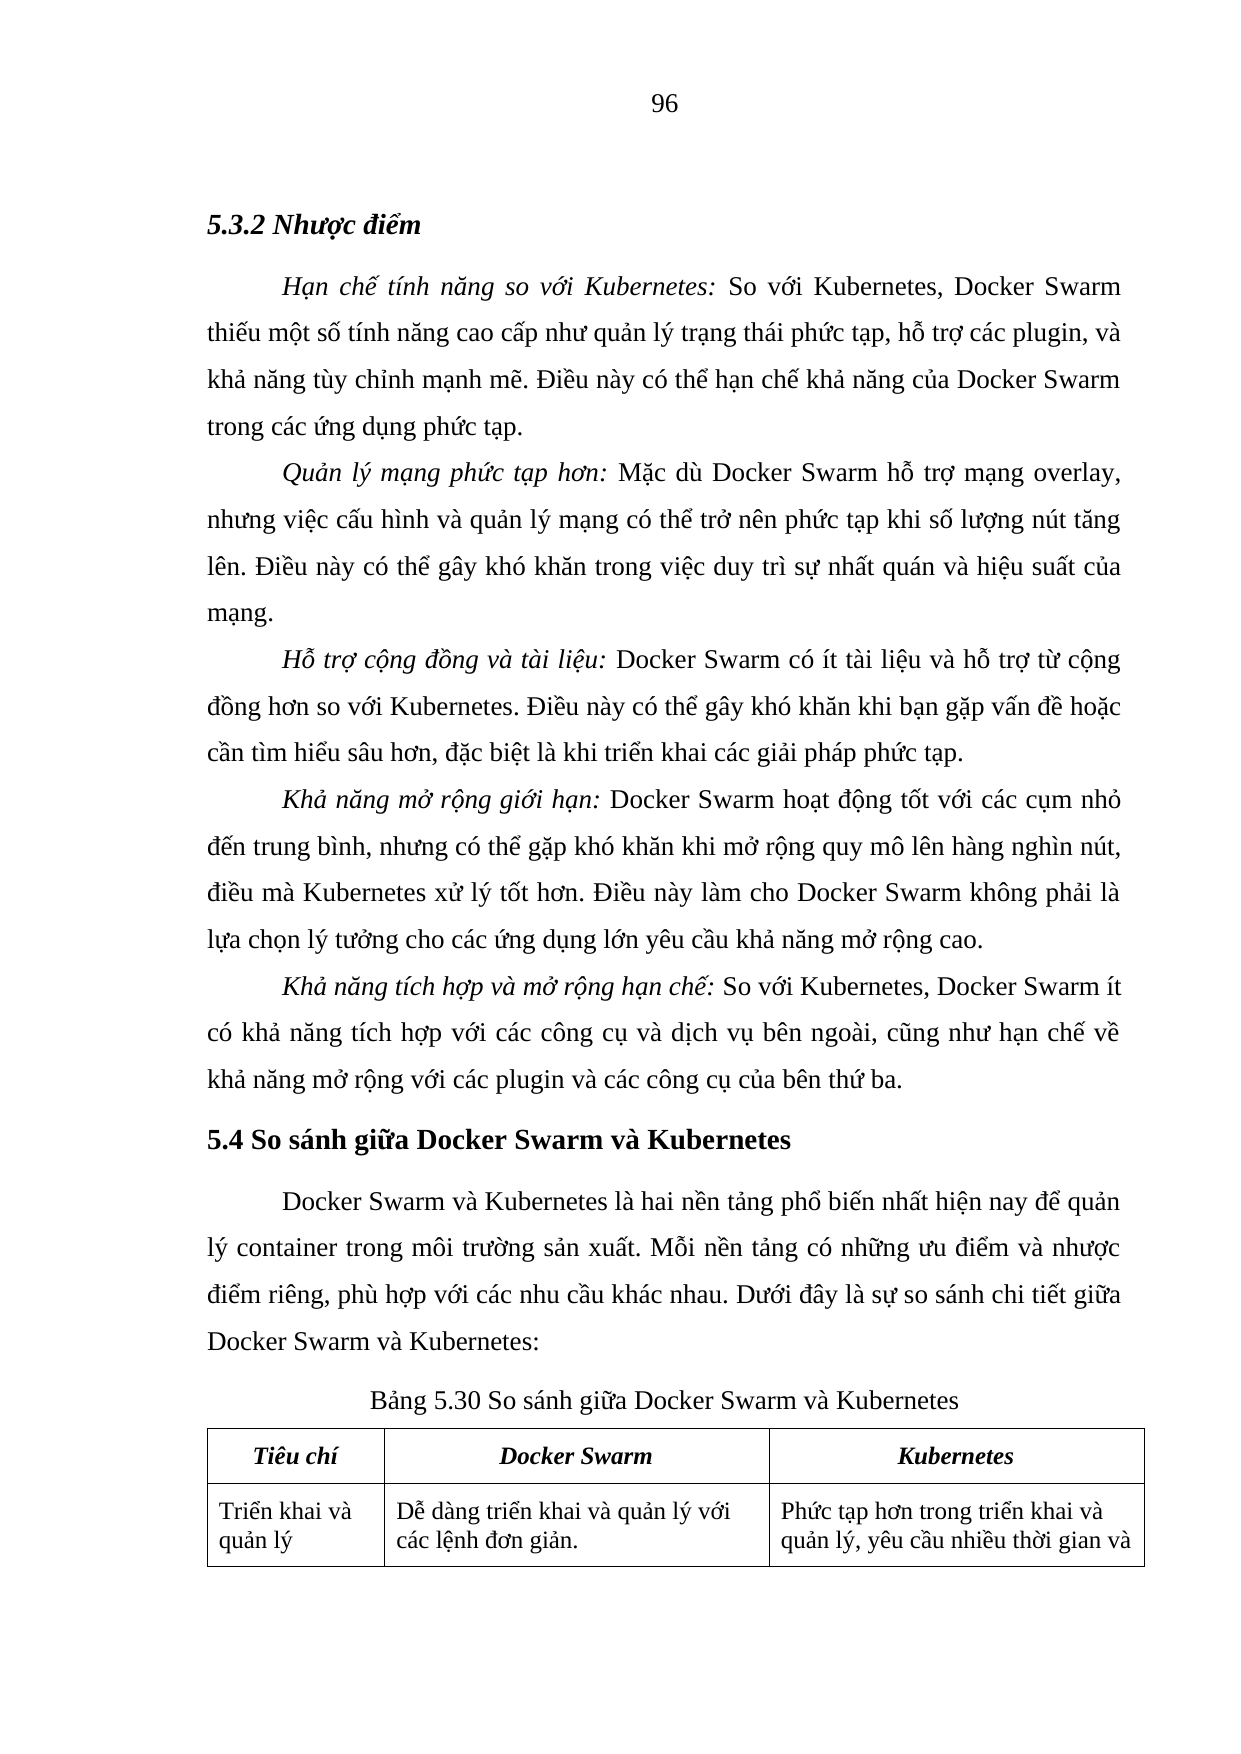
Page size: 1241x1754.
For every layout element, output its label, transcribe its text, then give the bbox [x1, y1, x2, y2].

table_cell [770, 1484, 1144, 1566]
table_header Tiêu chí [208, 1429, 384, 1482]
table_header Kubernetes [770, 1429, 1144, 1482]
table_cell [385, 1484, 769, 1566]
subtitle So sánh giữa Docker Swarm và Kubernetes [207, 1122, 1122, 1156]
table_header Docker Swarm [385, 1429, 769, 1482]
subtitle Nhược điểm [207, 207, 1122, 240]
text Khả năng tích hợp và mở rộng hạn chế: So với Kubernetes, Docker Swarm ít có khả năng tích hợp với các công cụ và dịch vụ bên ngoài, cũng như hạn chế về khả năng mở rộng với các plugin và các công cụ của bên thứ ba. [207, 969, 1122, 1094]
text Hỗ trợ cộng đồng và tài liệu: Docker Swarm có ít tài liệu và hỗ trợ từ cộng đồng hơn so với Kubernetes. Điều này có thể gây khó khăn khi bạn gặp vấn đề hoặc cần tìm hiểu sâu hơn, đặc biệt là khi triển khai các giải pháp phức tạp. [207, 643, 1122, 767]
text Hạn chế tính năng so với Kubernetes: So với Kubernetes, Docker Swarm thiếu một số tính năng cao cấp như quản lý trạng thái phức tạp, hỗ trợ các plugin, và khả năng tùy chỉnh mạnh mẽ. Điều này có thể hạn chế khả năng của Docker Swarm trong các ứng dụng phức tạp. [207, 269, 1122, 441]
text Quản lý mạng phức tạp hơn: Mặc dù Docker Swarm hỗ trợ mạng overlay, nhưng việc cấu hình và quản lý mạng có thể trở nên phức tạp khi số lượng nút tăng lên. Điều này có thể gây khó khăn trong việc duy trì sự nhất quán và hiệu suất của mạng. [207, 456, 1122, 627]
text Khả năng mở rộng giới hạn: Docker Swarm hoạt động tốt với các cụm nhỏ đến trung bình, nhưng có thể gặp khó khăn khi mở rộng quy mô lên hàng nghìn nút, điều mà Kubernetes xử lý tốt hơn. Điều này làm cho Docker Swarm không phải là lựa chọn lý tưởng cho các ứng dụng lớn yêu cầu khả năng mở rộng cao. [207, 783, 1122, 954]
text Docker Swarm và Kubernetes là hai nền tảng phổ biến nhất hiện nay để quản lý container trong môi trường sản xuất. Mỗi nền tảng có những ưu điểm và nhược điểm riêng, phù hợp với các nhu cầu khác nhau. Dưới đây là sự so sánh chi tiết giữa Docker Swarm và Kubernetes: [207, 1185, 1122, 1356]
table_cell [208, 1484, 384, 1566]
